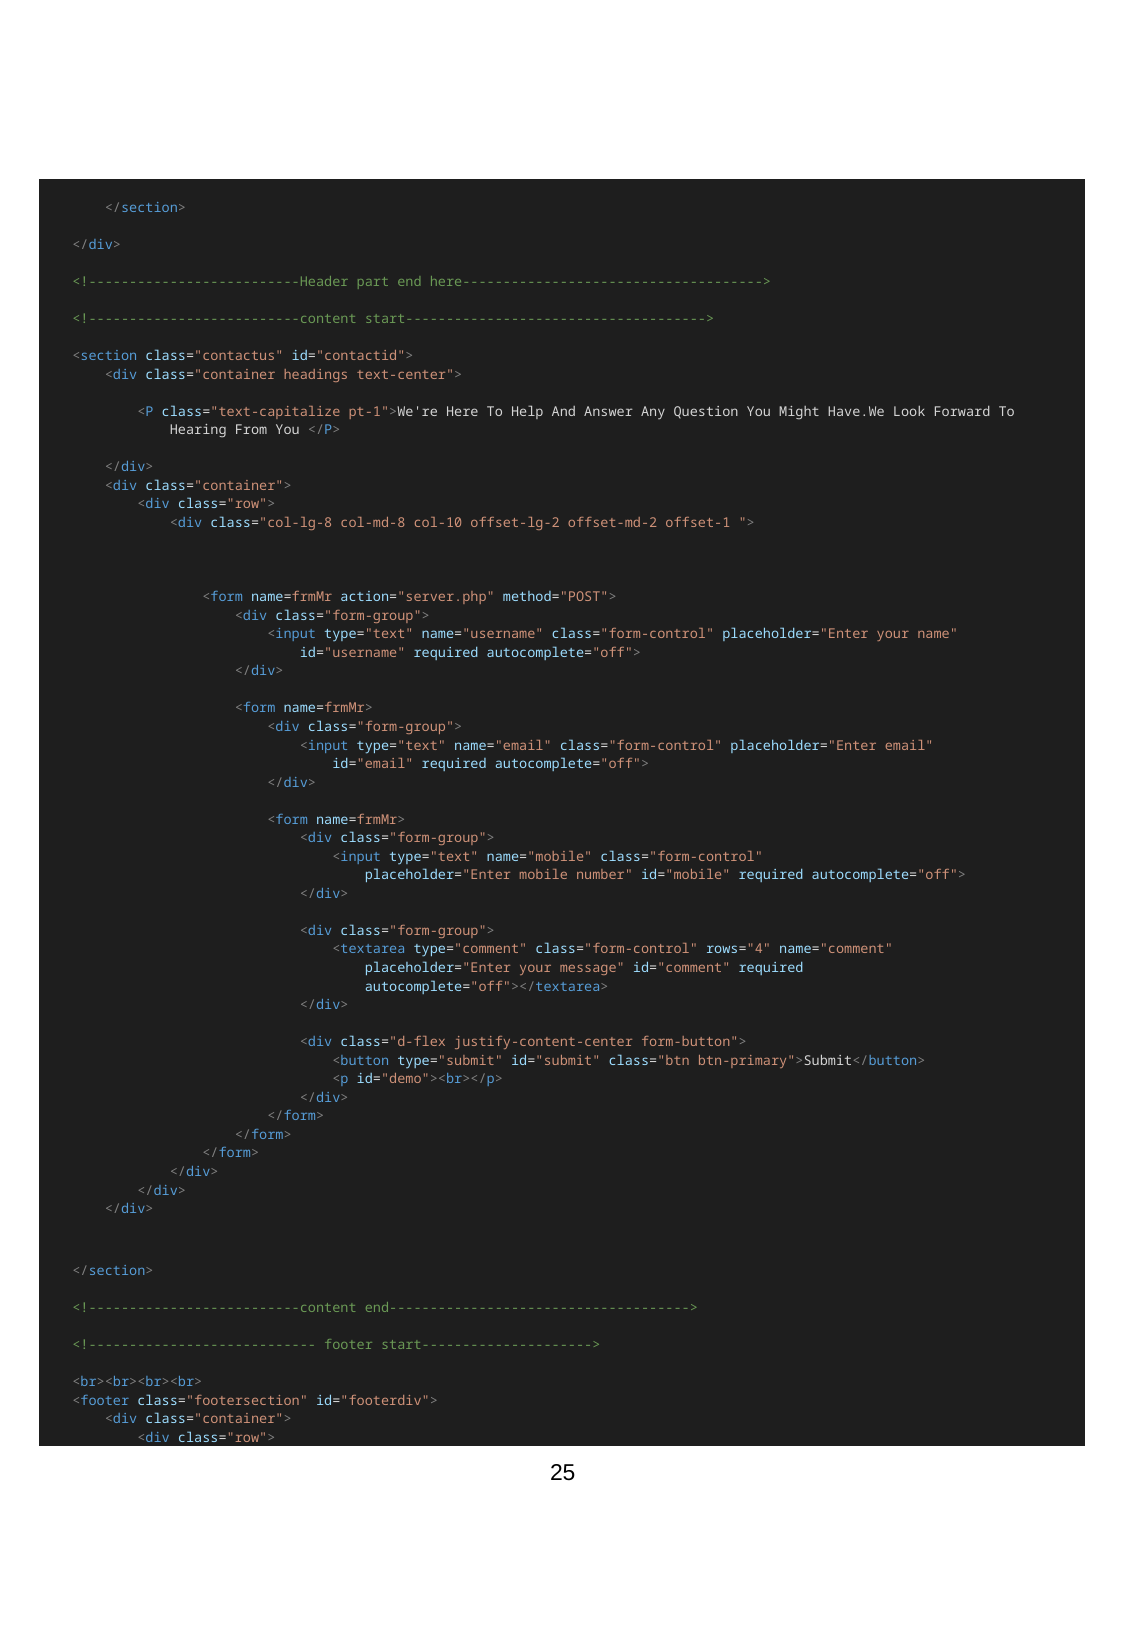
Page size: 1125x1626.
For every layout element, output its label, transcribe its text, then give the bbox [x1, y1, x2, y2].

text <form name=frmMr action="server.php" method="POST"> [39, 587, 1085, 606]
text <!--------------------------content start-------------------------------------> [39, 309, 1085, 327]
text </div> [39, 1088, 1085, 1106]
text </div> [39, 457, 1085, 476]
text </div> [39, 1199, 1085, 1217]
text id="email" required autocomplete="off"> [39, 754, 1085, 772]
text </div> [39, 661, 1085, 680]
text <!--------------------------content end-------------------------------------> [39, 1298, 1085, 1317]
text </form> [39, 1143, 1085, 1162]
text <div class="form-group"> [39, 921, 1085, 939]
text placeholder="Enter mobile number" id="mobile" required autocomplete="off"> [39, 865, 1085, 884]
text <div class="container"> [39, 1409, 1085, 1428]
text </div> [39, 995, 1085, 1013]
text <p id="demo"><br></p> [39, 1069, 1085, 1088]
text <!--------------------------Header part end here-------------------------------------> [39, 272, 1085, 290]
text autocomplete="off"></textarea> [39, 976, 1085, 995]
text <div class="container"> [39, 476, 1085, 494]
text <textarea type="comment" class="form-control" rows="4" name="comment" [39, 939, 1085, 958]
text <div class="form-group"> [39, 717, 1085, 735]
text <section class="contactus" id="contactid"> [39, 346, 1085, 364]
text <br><br><br><br> [39, 1372, 1085, 1391]
text <form name=frmMr> [39, 809, 1085, 828]
text <footer class="footersection" id="footerdiv"> [39, 1391, 1085, 1409]
text <P class="text-capitalize pt-1">We're Here To Help And Answer Any Question You Might Have.We Look Forward To [39, 402, 1085, 420]
text </div> [39, 772, 1085, 791]
text <input type="text" name="mobile" class="form-control" [39, 847, 1085, 865]
text </form> [39, 1106, 1085, 1125]
text <!---------------------------- footer start---------------------> [39, 1335, 1085, 1354]
text <input type="text" name="username" class="form-control" placeholder="Enter your name" [39, 624, 1085, 643]
text </form> [39, 1125, 1085, 1143]
text </div> [39, 1180, 1085, 1199]
text <input type="text" name="email" class="form-control" placeholder="Enter email" [39, 735, 1085, 754]
text <div class="col-lg-8 col-md-8 col-10 offset-lg-2 offset-md-2 offset-1 "> [39, 513, 1085, 531]
text <div class="row"> [39, 494, 1085, 513]
text </section> [39, 1261, 1085, 1279]
text Hearing From You </P> [39, 420, 1085, 439]
text id="username" required autocomplete="off"> [39, 643, 1085, 661]
text <div class="container headings text-center"> [39, 364, 1085, 383]
text <form name=frmMr> [39, 698, 1085, 717]
text </section> [39, 198, 1085, 216]
text </div> [39, 235, 1085, 253]
text <div class="form-group"> [39, 606, 1085, 624]
text </div> [39, 1162, 1085, 1180]
text </div> [39, 884, 1085, 902]
text <div class="row"> [39, 1428, 1085, 1446]
text <div class="form-group"> [39, 828, 1085, 847]
text <div class="d-flex justify-content-center form-button"> [39, 1032, 1085, 1051]
text <button type="submit" id="submit" class="btn btn-primary">Submit</button> [39, 1051, 1085, 1069]
text placeholder="Enter your message" id="comment" required [39, 958, 1085, 976]
